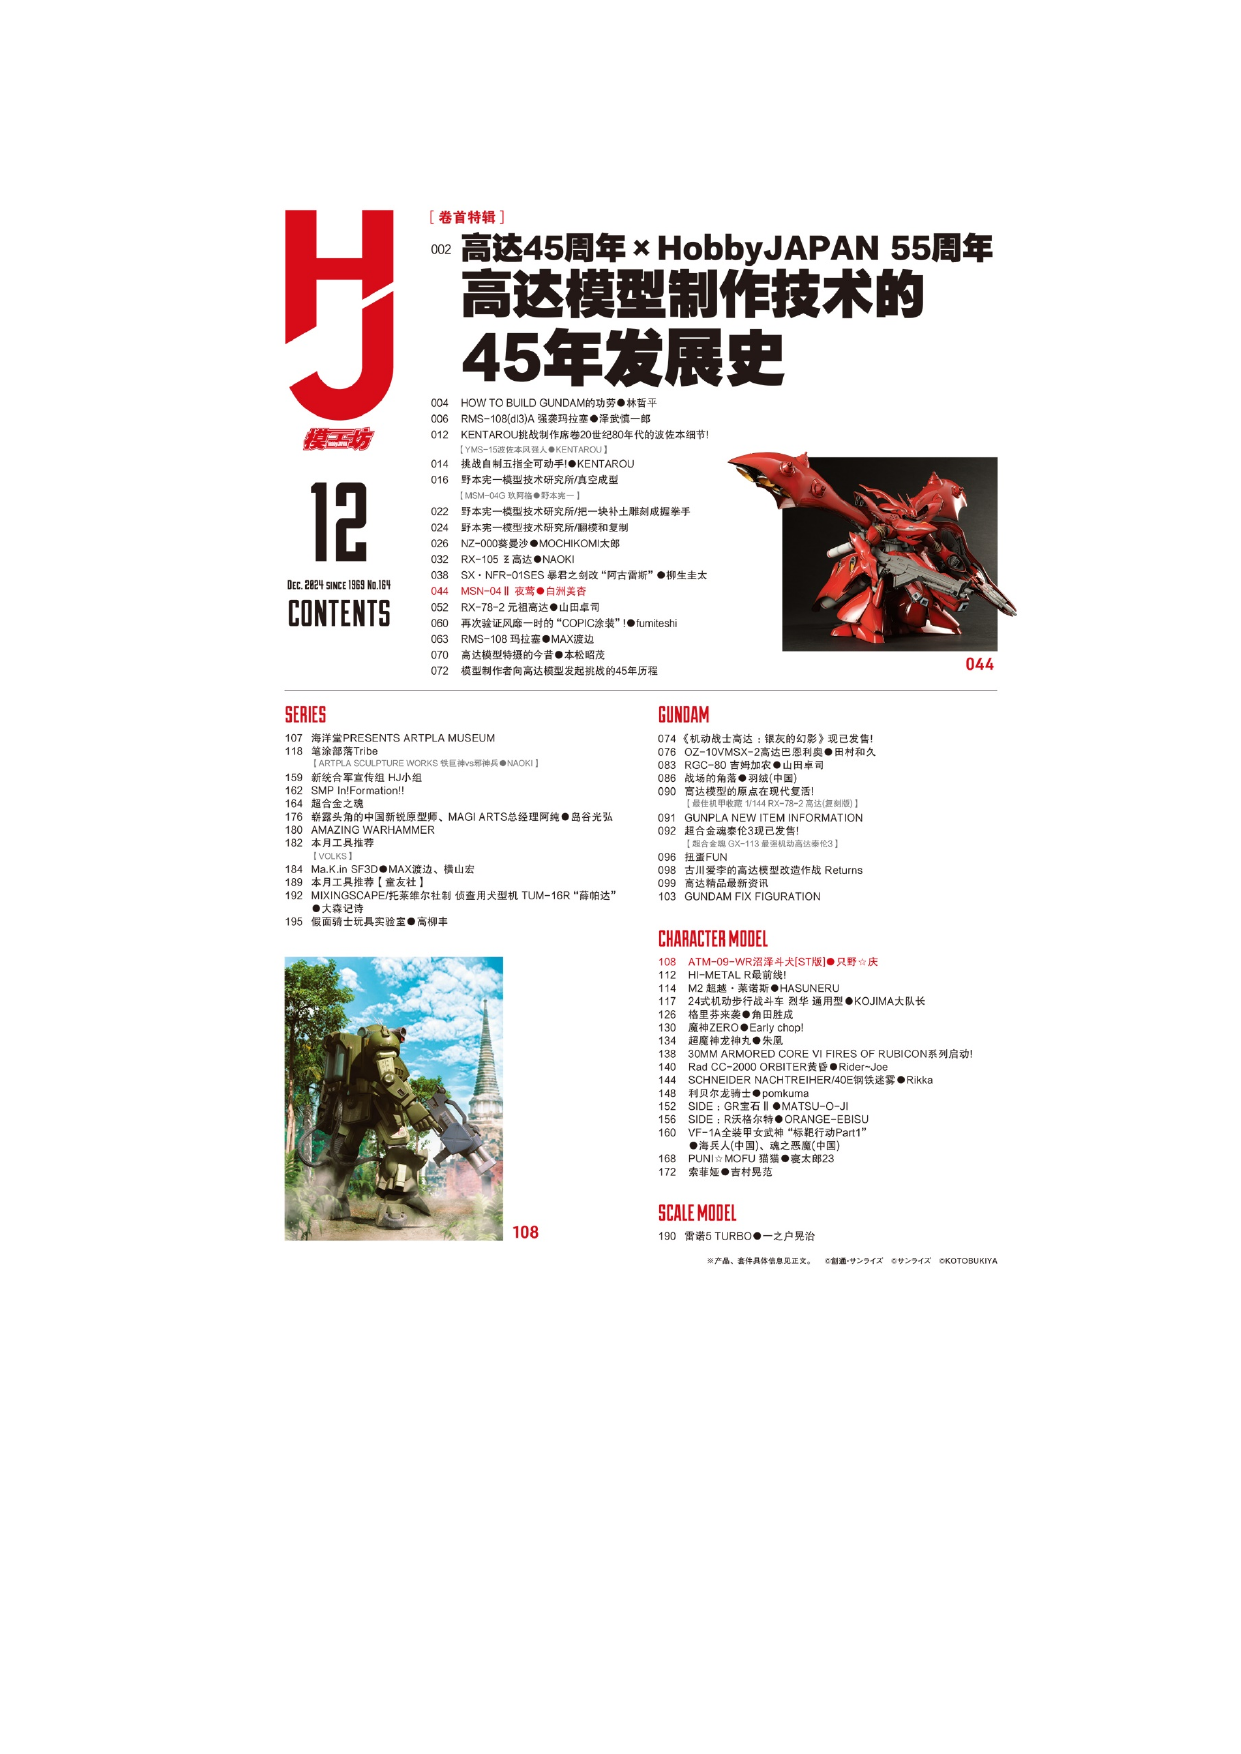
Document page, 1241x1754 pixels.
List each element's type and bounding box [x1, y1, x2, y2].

picture [187, 162, 1053, 1297]
